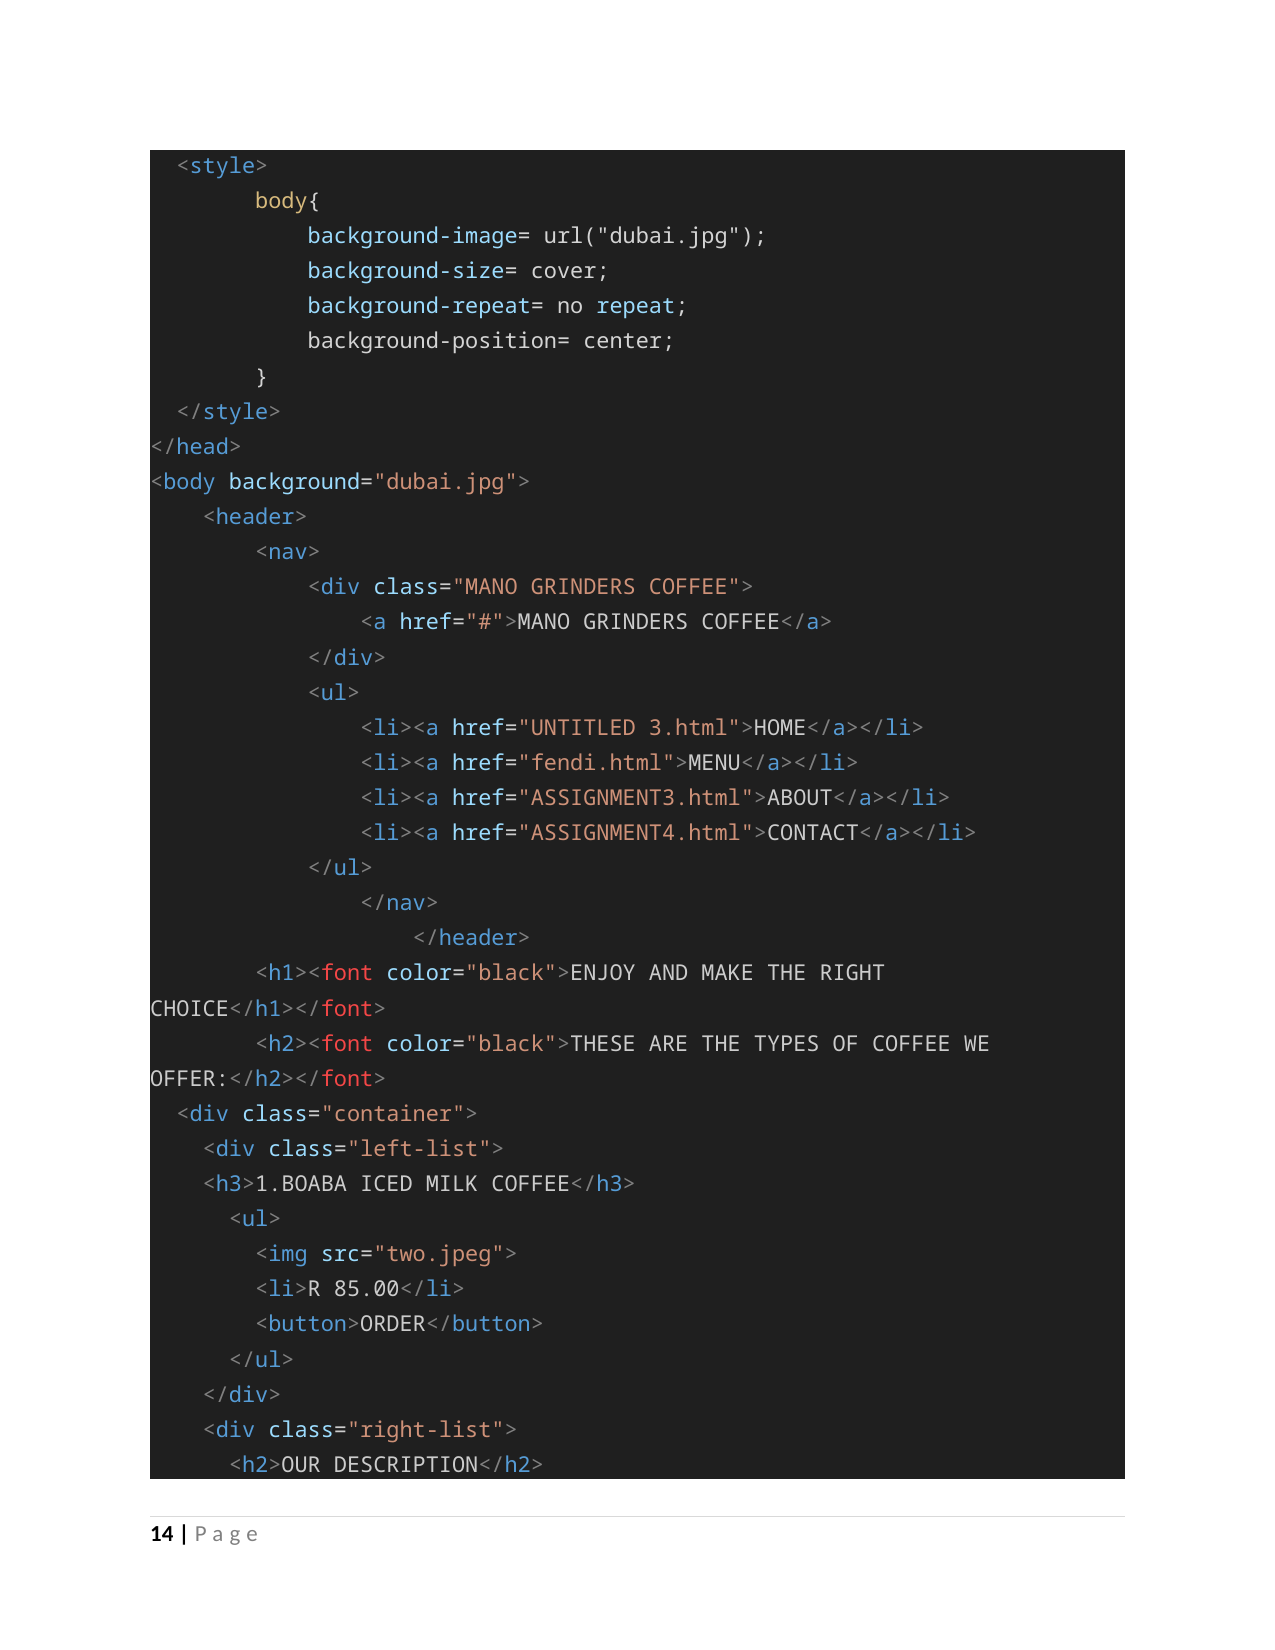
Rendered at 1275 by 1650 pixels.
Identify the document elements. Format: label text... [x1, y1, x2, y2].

text <nav> [150, 536, 1125, 566]
text </nav> [150, 887, 1125, 917]
text <li><a href="ASSIGNMENT3.html">ABOUT</a></li> [150, 782, 1125, 812]
text <div class="right-list"> [150, 1414, 1125, 1443]
text </ul> [150, 1343, 1125, 1373]
text <img src="two.jpeg"> [150, 1238, 1125, 1268]
text <a href="#">MANO GRINDERS COFFEE</a> [150, 606, 1125, 636]
text <li><a href="fendi.html">MENU</a></li> [150, 747, 1125, 777]
text body{ [150, 185, 1125, 215]
text <h3>1.BOABA ICED MILK COFFEE</h3> [150, 1168, 1125, 1198]
text </header> [150, 922, 1125, 952]
text <ul> [150, 677, 1125, 706]
text background-position= center; [150, 326, 1125, 355]
text </div> [150, 641, 1125, 671]
text background-size= cover; [150, 255, 1125, 285]
text background-image= url("dubai.jpg"); [150, 220, 1125, 250]
text <li><a href="UNTITLED 3.html">HOME</a></li> [150, 712, 1125, 741]
text <h2><font color="black">THESE ARE THE TYPES OF COFFEE WE OFFER:</h2></font> [150, 1028, 1125, 1092]
text <header> [150, 501, 1125, 531]
text } [150, 361, 1125, 390]
text <style> [150, 150, 1125, 180]
text <button>ORDER</button> [150, 1308, 1125, 1338]
text </head> [150, 431, 1125, 461]
text <div class="container"> [150, 1098, 1125, 1128]
text background-repeat= no repeat; [150, 290, 1125, 320]
text <h2>OUR DESCRIPTION</h2> [150, 1449, 1125, 1479]
text </style> [150, 396, 1125, 426]
text <h1><font color="black">ENJOY AND MAKE THE RIGHT CHOICE</h1></font> [150, 957, 1125, 1022]
text <li>R 85.00</li> [150, 1273, 1125, 1303]
text <ul> [150, 1203, 1125, 1233]
text <body background="dubai.jpg"> [150, 466, 1125, 496]
text <li><a href="ASSIGNMENT4.html">CONTACT</a></li> [150, 817, 1125, 847]
text </ul> [150, 852, 1125, 882]
text </div> [150, 1379, 1125, 1408]
text <div class="MANO GRINDERS COFFEE"> [150, 571, 1125, 601]
text <div class="left-list"> [150, 1133, 1125, 1163]
